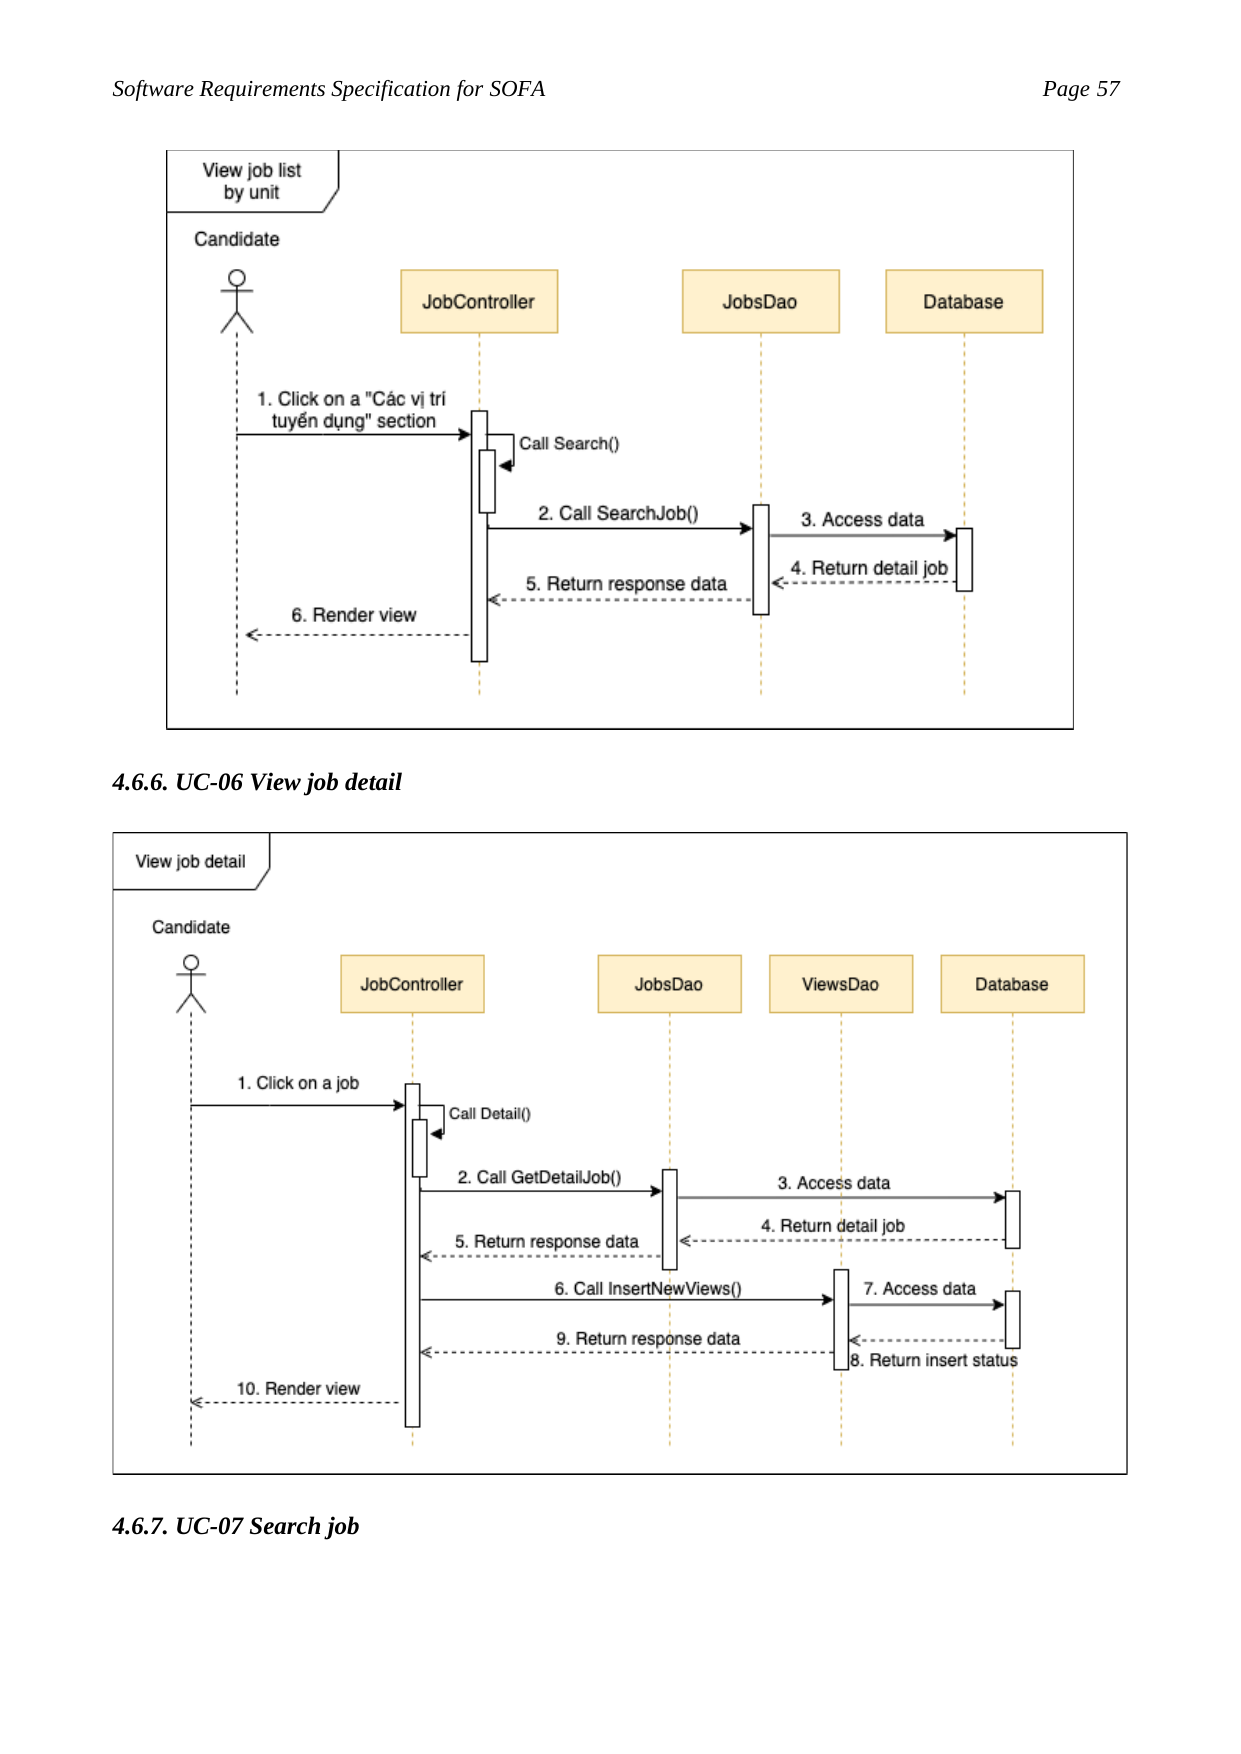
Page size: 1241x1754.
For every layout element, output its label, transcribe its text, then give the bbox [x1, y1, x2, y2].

picture [166, 150, 1074, 730]
picture [112, 832, 1128, 1475]
text 4.6.7. UC-07 Search job [112, 1511, 1128, 1540]
text 4.6.6. UC-06 View job detail [112, 767, 1128, 795]
